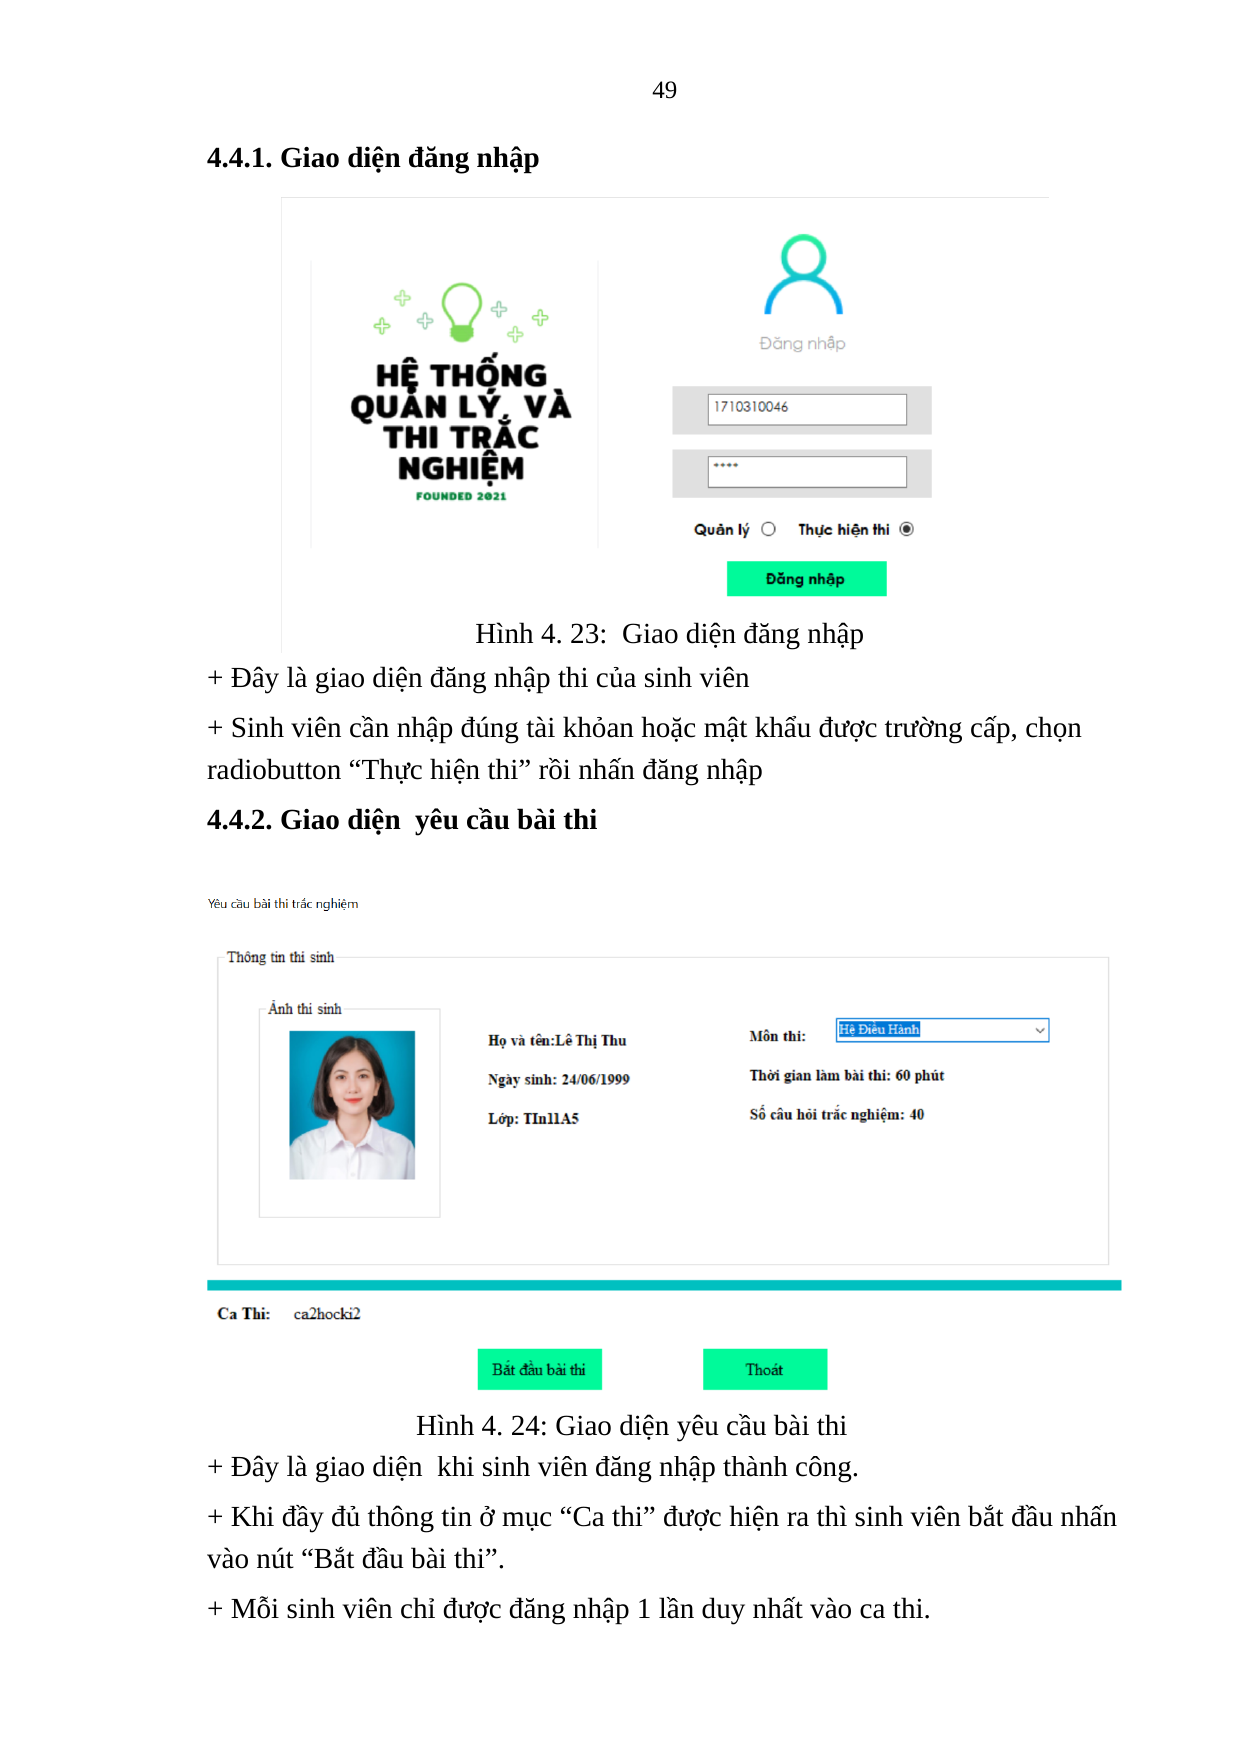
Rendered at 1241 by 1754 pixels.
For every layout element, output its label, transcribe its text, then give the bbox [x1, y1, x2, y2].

picture [281, 196, 1049, 653]
subtitle 4.4.2. Giao diện yêu cầu bài thi [207, 794, 1122, 836]
text + Khi đầy đủ thông tin ở mục “Ca thi” được hiện ra thì sinh viên bắt đầu nhấn vào nút “Bắt đầu bài thi”. [207, 1491, 1122, 1574]
subtitle 4.4.1. Giao diện đăng nhập [207, 132, 1122, 174]
text + Mỗi sinh viên chỉ được đăng nhập 1 lần duy nhất vào ca thi. [207, 1583, 1122, 1624]
text + Sinh viên cần nhập đúng tài khỏan hoặc mật khẩu được trường cấp, chọn radiobutton “Thực hiện thi” rồi nhấn đăng nhập [207, 702, 1122, 786]
picture [207, 894, 1122, 1391]
text + Đây là giao diện khi sinh viên đăng nhập thành công. [207, 1441, 1122, 1483]
